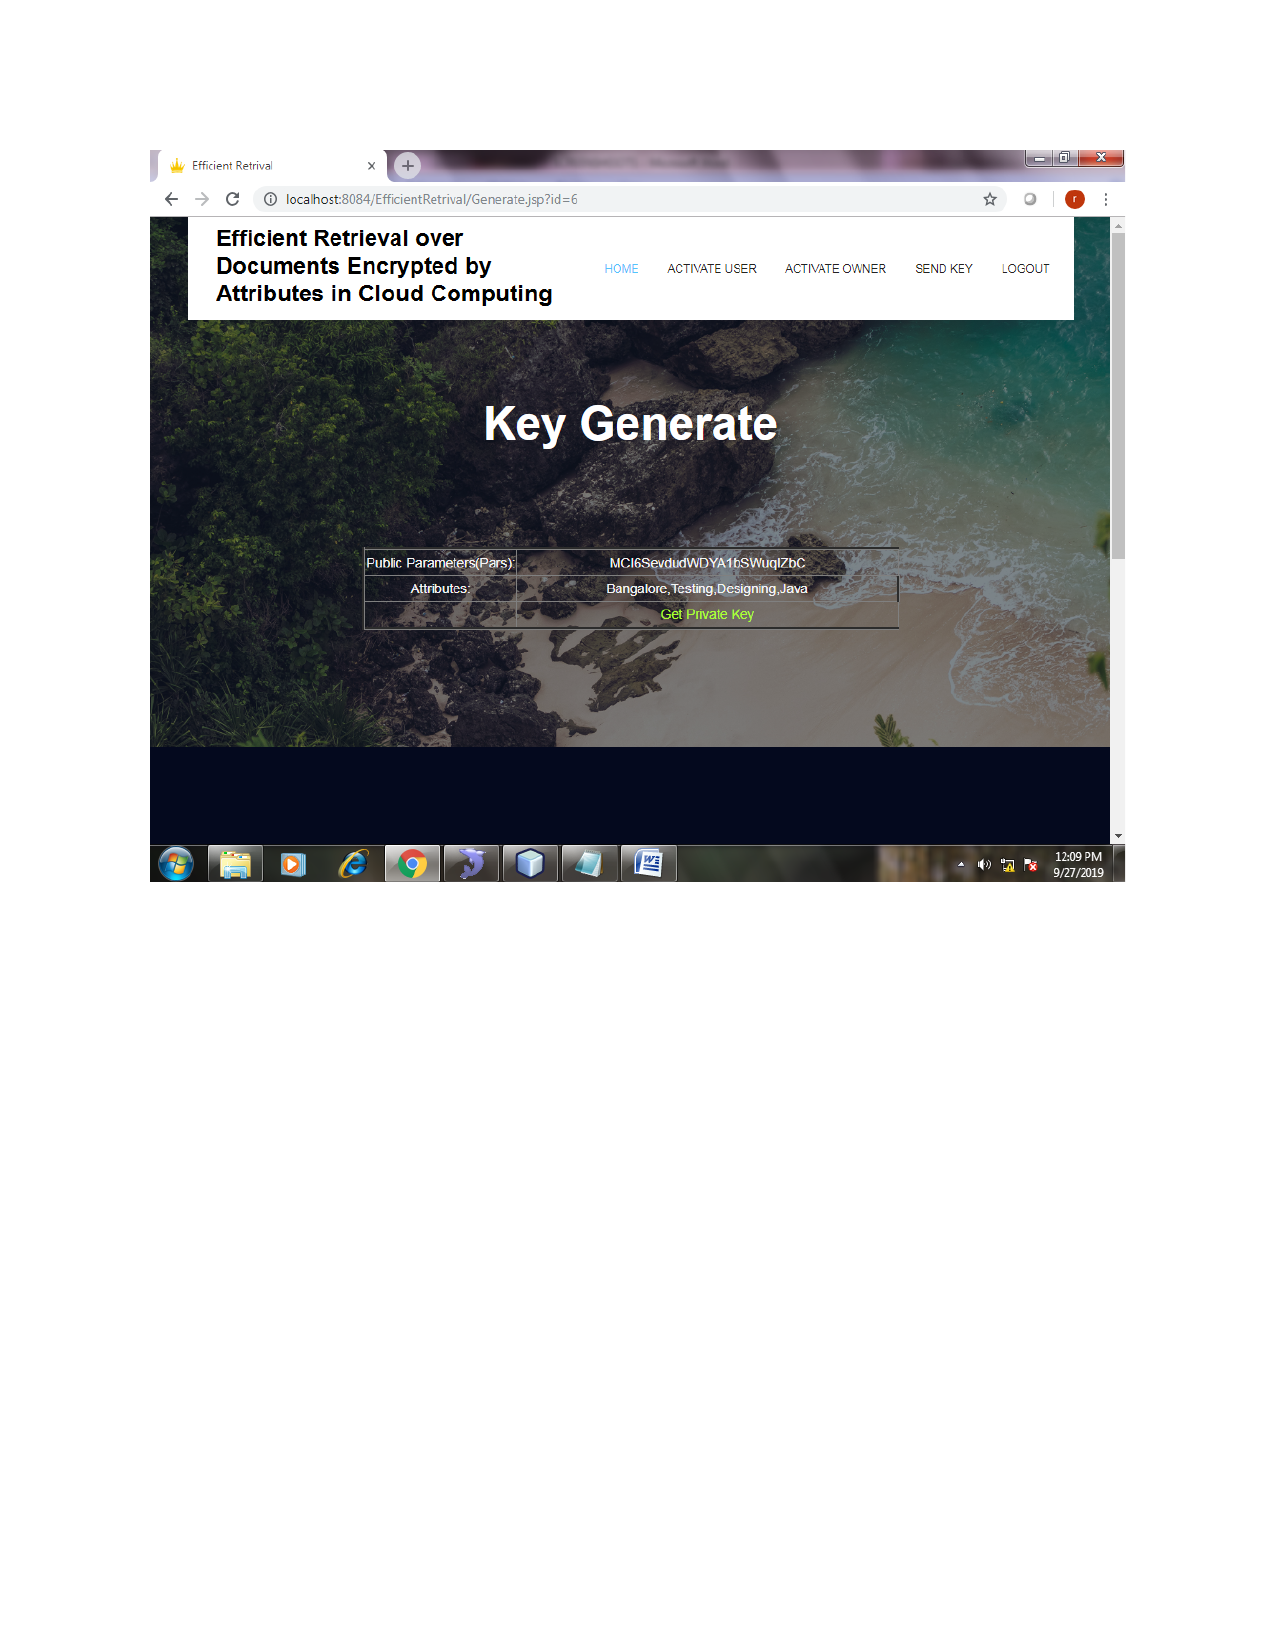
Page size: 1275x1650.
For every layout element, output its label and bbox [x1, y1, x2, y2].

picture [150, 150, 1125, 882]
